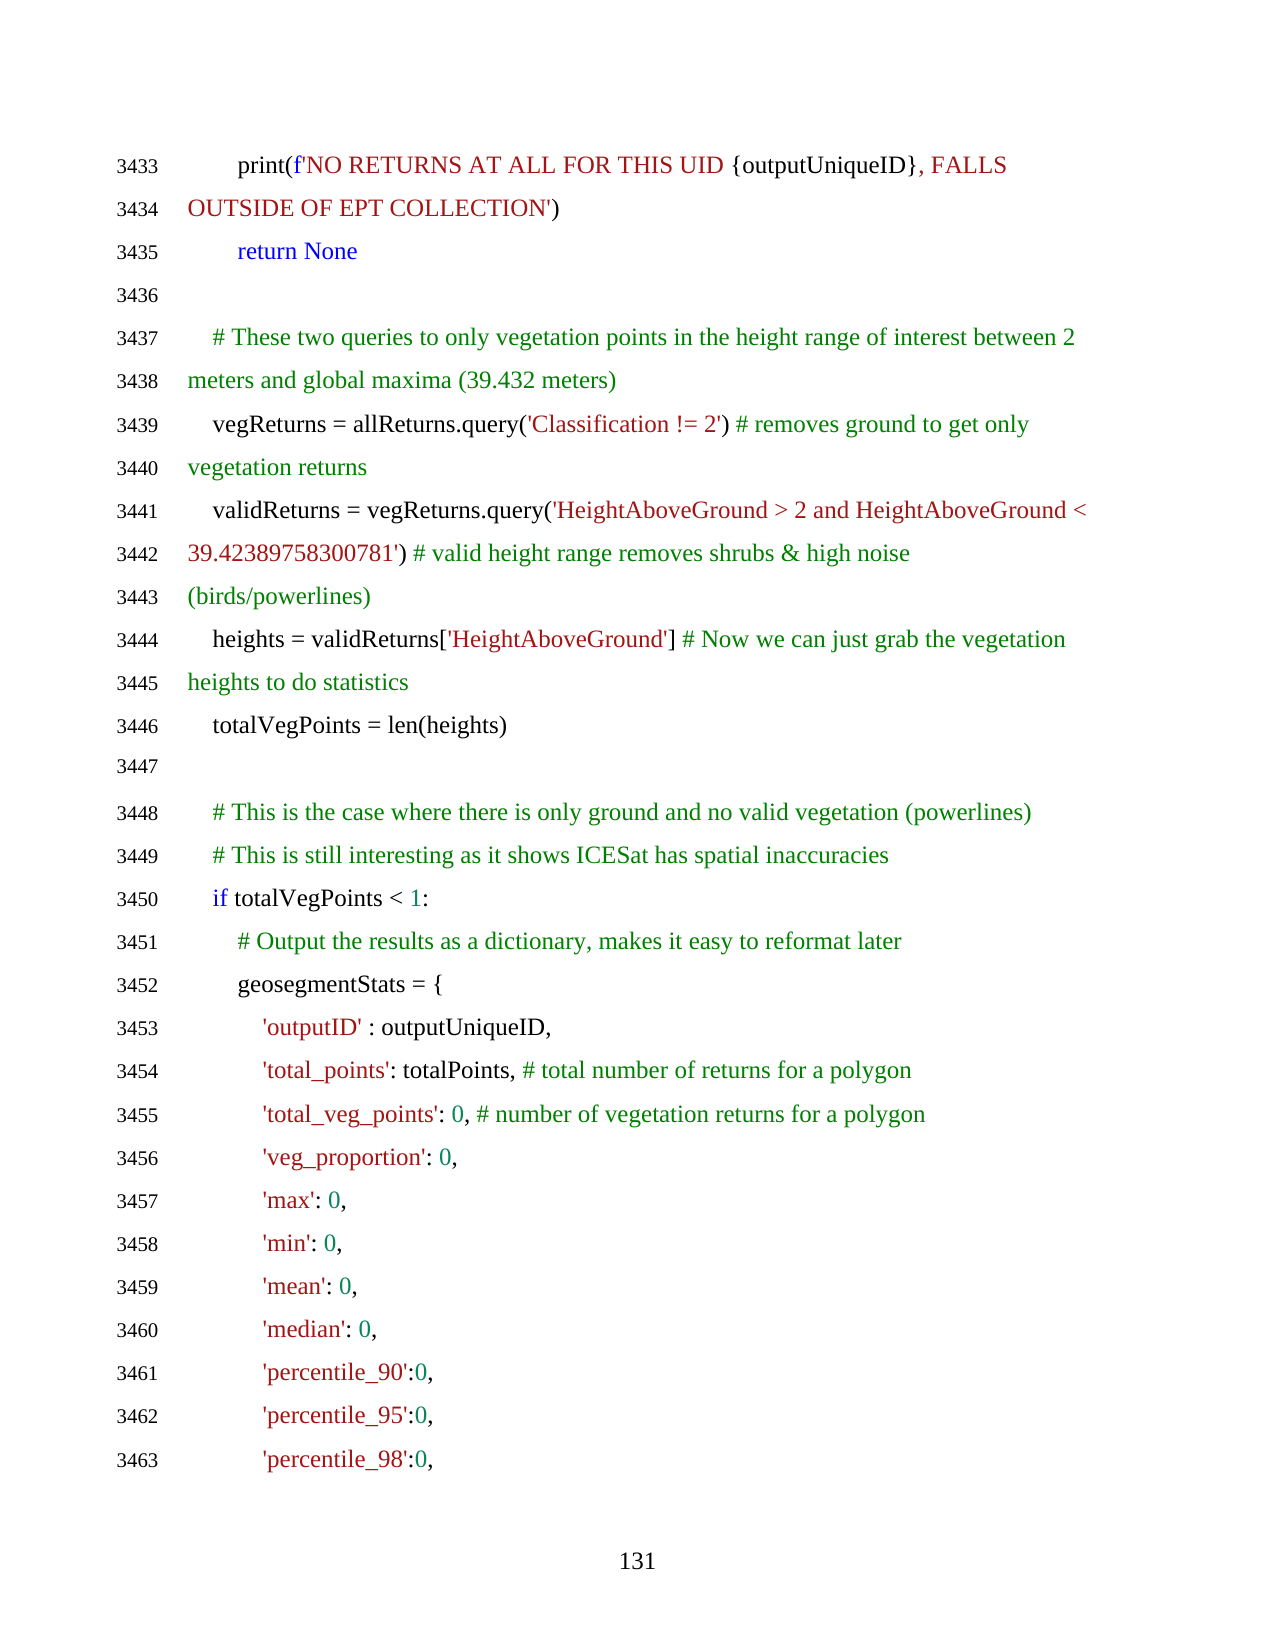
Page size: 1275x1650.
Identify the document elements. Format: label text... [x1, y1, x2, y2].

text return None [187, 236, 1087, 265]
text heights = validReturns['HeightAboveGround'] # Now we can just grab the vegetation heights to do statistics [187, 624, 1087, 696]
text 'outputID' : outputUniqueID, [187, 1012, 1087, 1041]
text # This is the case where there is only ground and no valid vegetation (powerlines) [187, 797, 1087, 826]
text if totalVegPoints < 1: [187, 883, 1087, 912]
text totalVegPoints = len(heights) [187, 711, 1087, 739]
text # This is still interesting as it shows ICESat has spatial inaccuracies [187, 840, 1087, 869]
text 'total_points': totalPoints, # total number of returns for a polygon [187, 1056, 1087, 1084]
text # These two queries to only vegetation points in the height range of interest between 2 meters and global maxima (39.432 meters) [187, 322, 1087, 394]
text 'min': 0, [187, 1228, 1087, 1257]
text 'max': 0, [187, 1185, 1087, 1214]
text 'total_veg_points': 0, # number of vegetation returns for a polygon [187, 1099, 1087, 1127]
text print(f'NO RETURNS AT ALL FOR THIS UID {outputUniqueID}, FALLS OUTSIDE OF EPT COLLECTION') [187, 150, 1087, 222]
text geosegmentStats = { [187, 969, 1087, 998]
text 'mean': 0, [187, 1271, 1087, 1300]
text 'percentile_90':0, [187, 1357, 1087, 1386]
text # Output the results as a dictionary, makes it easy to reformat later [187, 926, 1087, 955]
text vegReturns = allReturns.query('Classification != 2') # removes ground to get only vegetation returns [187, 409, 1087, 481]
text 'veg_proportion': 0, [187, 1142, 1087, 1171]
text 'percentile_98':0, [187, 1444, 1087, 1472]
text validReturns = vegReturns.query('HeightAboveGround > 2 and HeightAboveGround < 39.42389758300781') # valid height range removes shrubs & high noise (birds/powerlines) [187, 495, 1087, 610]
text 'median': 0, [187, 1314, 1087, 1343]
text 'percentile_95':0, [187, 1401, 1087, 1429]
